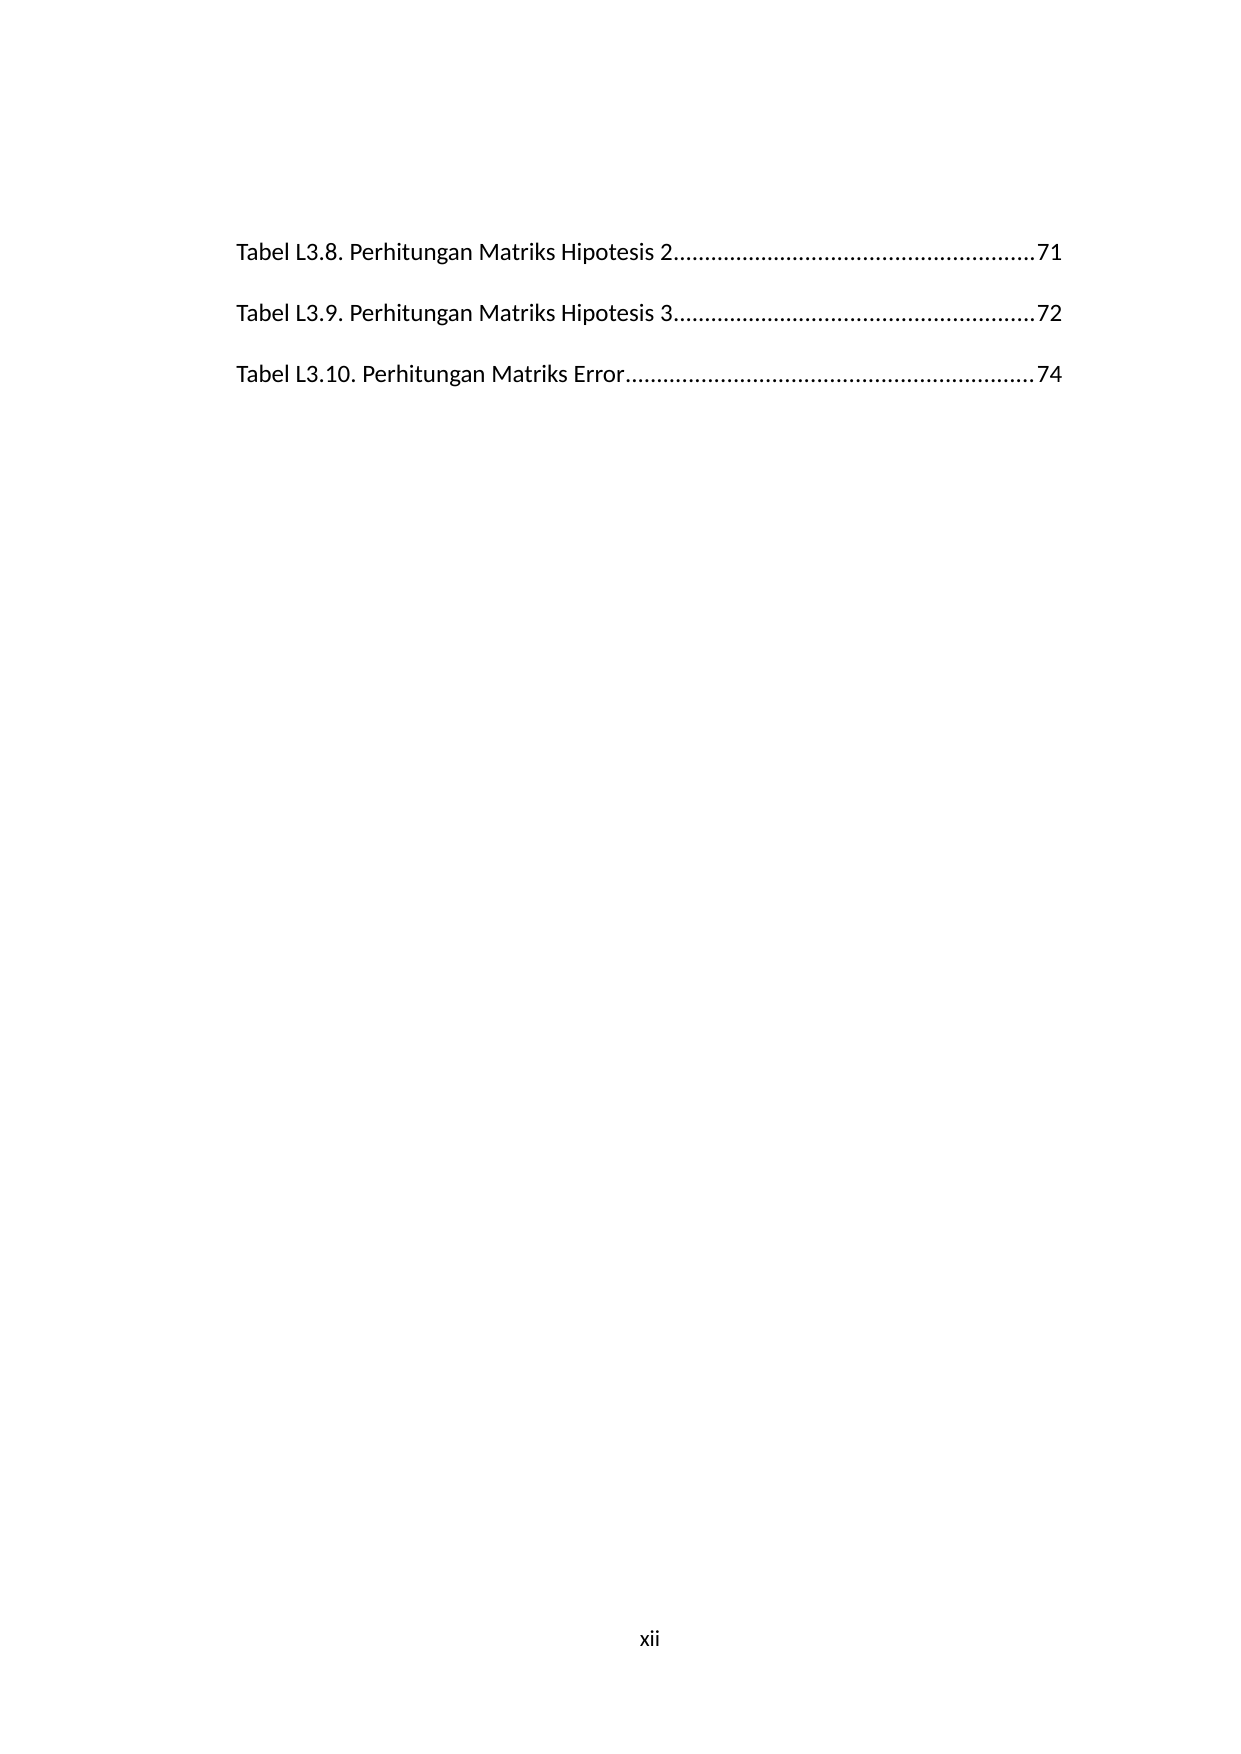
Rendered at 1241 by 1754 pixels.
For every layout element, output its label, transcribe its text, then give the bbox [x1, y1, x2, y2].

text Tabel L3.10. Perhitungan Matriks Error 74 [236, 358, 1063, 389]
text Tabel L3.8. Perhitungan Matriks Hipotesis 2 71 [236, 236, 1063, 267]
text Tabel L3.9. Perhitungan Matriks Hipotesis 3 72 [236, 297, 1063, 328]
